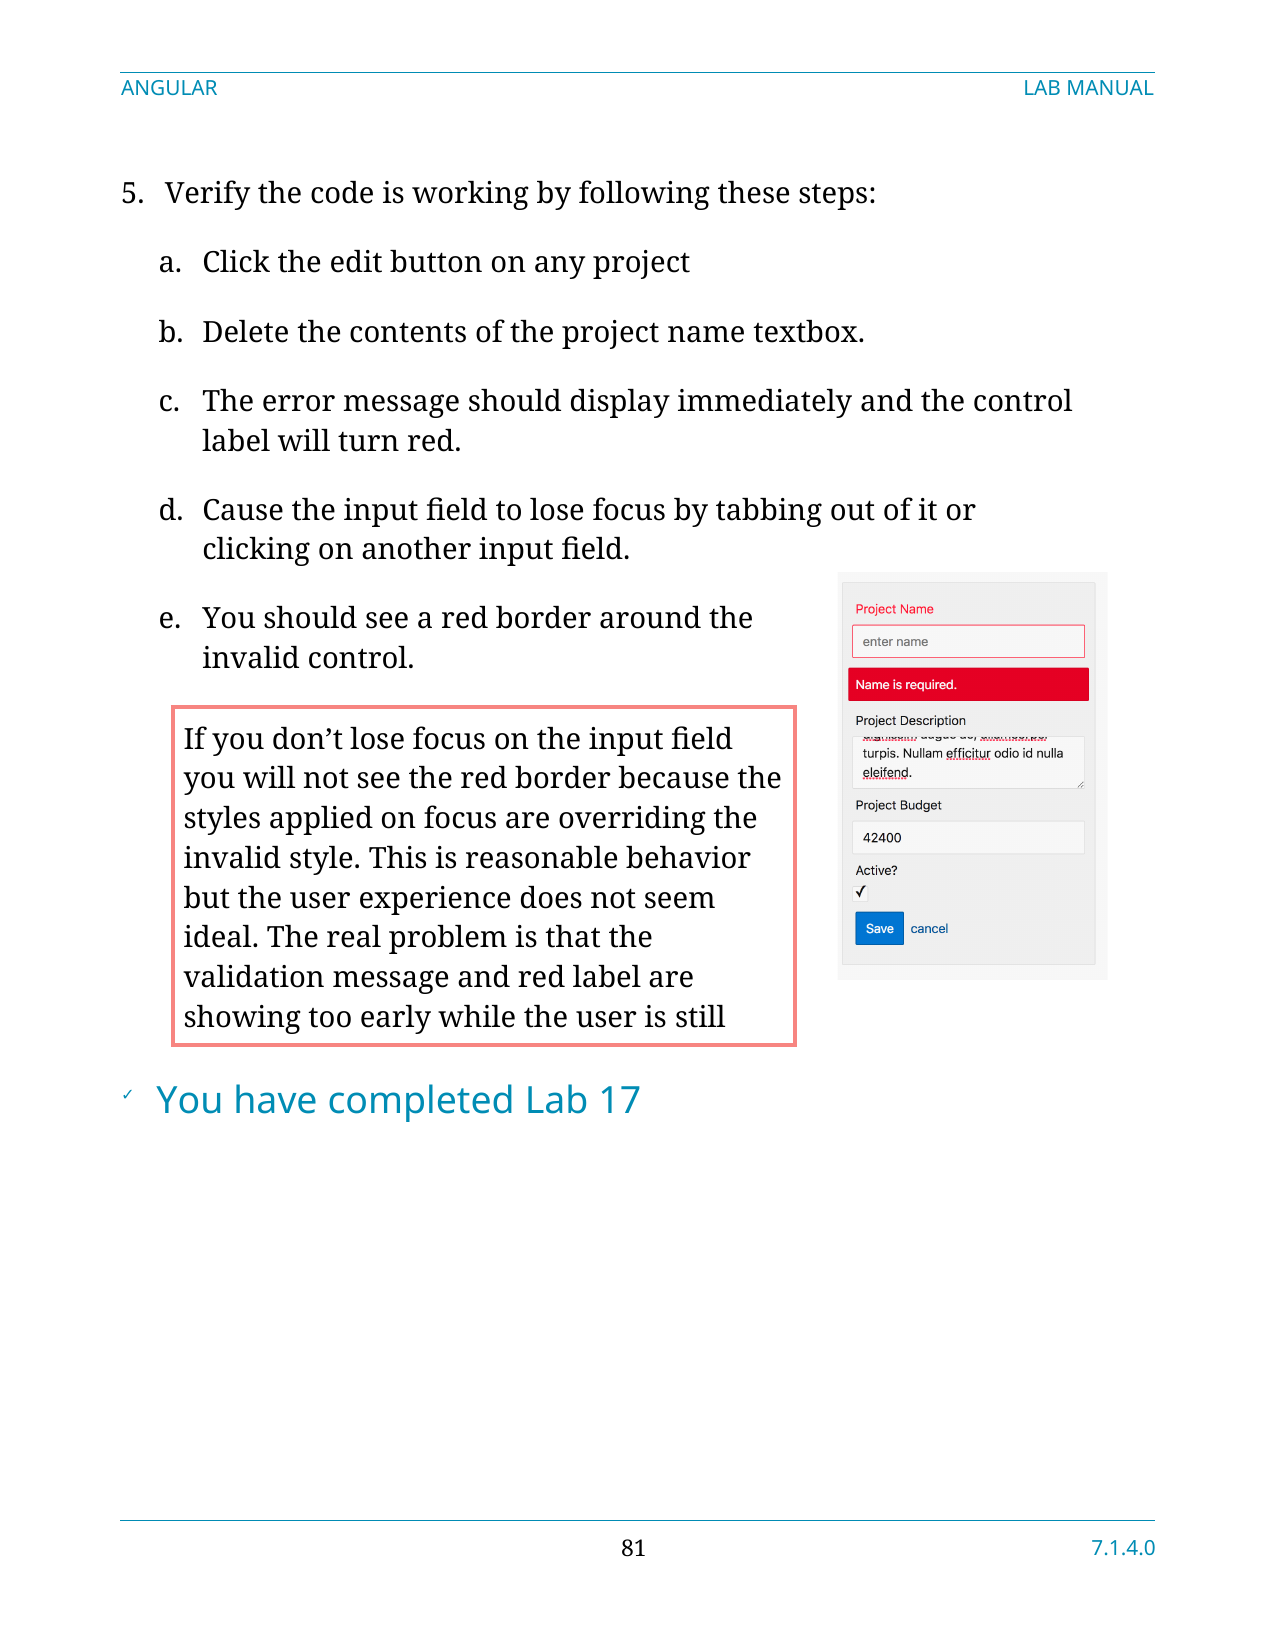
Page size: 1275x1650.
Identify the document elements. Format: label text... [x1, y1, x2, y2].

list Verify the code is working by following these steps: [121, 172, 1198, 212]
subtitle You have completed Lab 17 [121, 725, 1198, 1124]
list Delete the contents of the project name textbox. [158, 311, 1198, 351]
list The error message should display immediately and the control label will turn red. [158, 380, 1137, 460]
list Click the edit button on any project [158, 241, 1198, 281]
list You should see a red border around the invalid control. [158, 597, 810, 677]
list Cause the input field to lose focus by tabbing out of it or clicking on another input field. [158, 489, 1075, 568]
picture [837, 572, 1108, 980]
